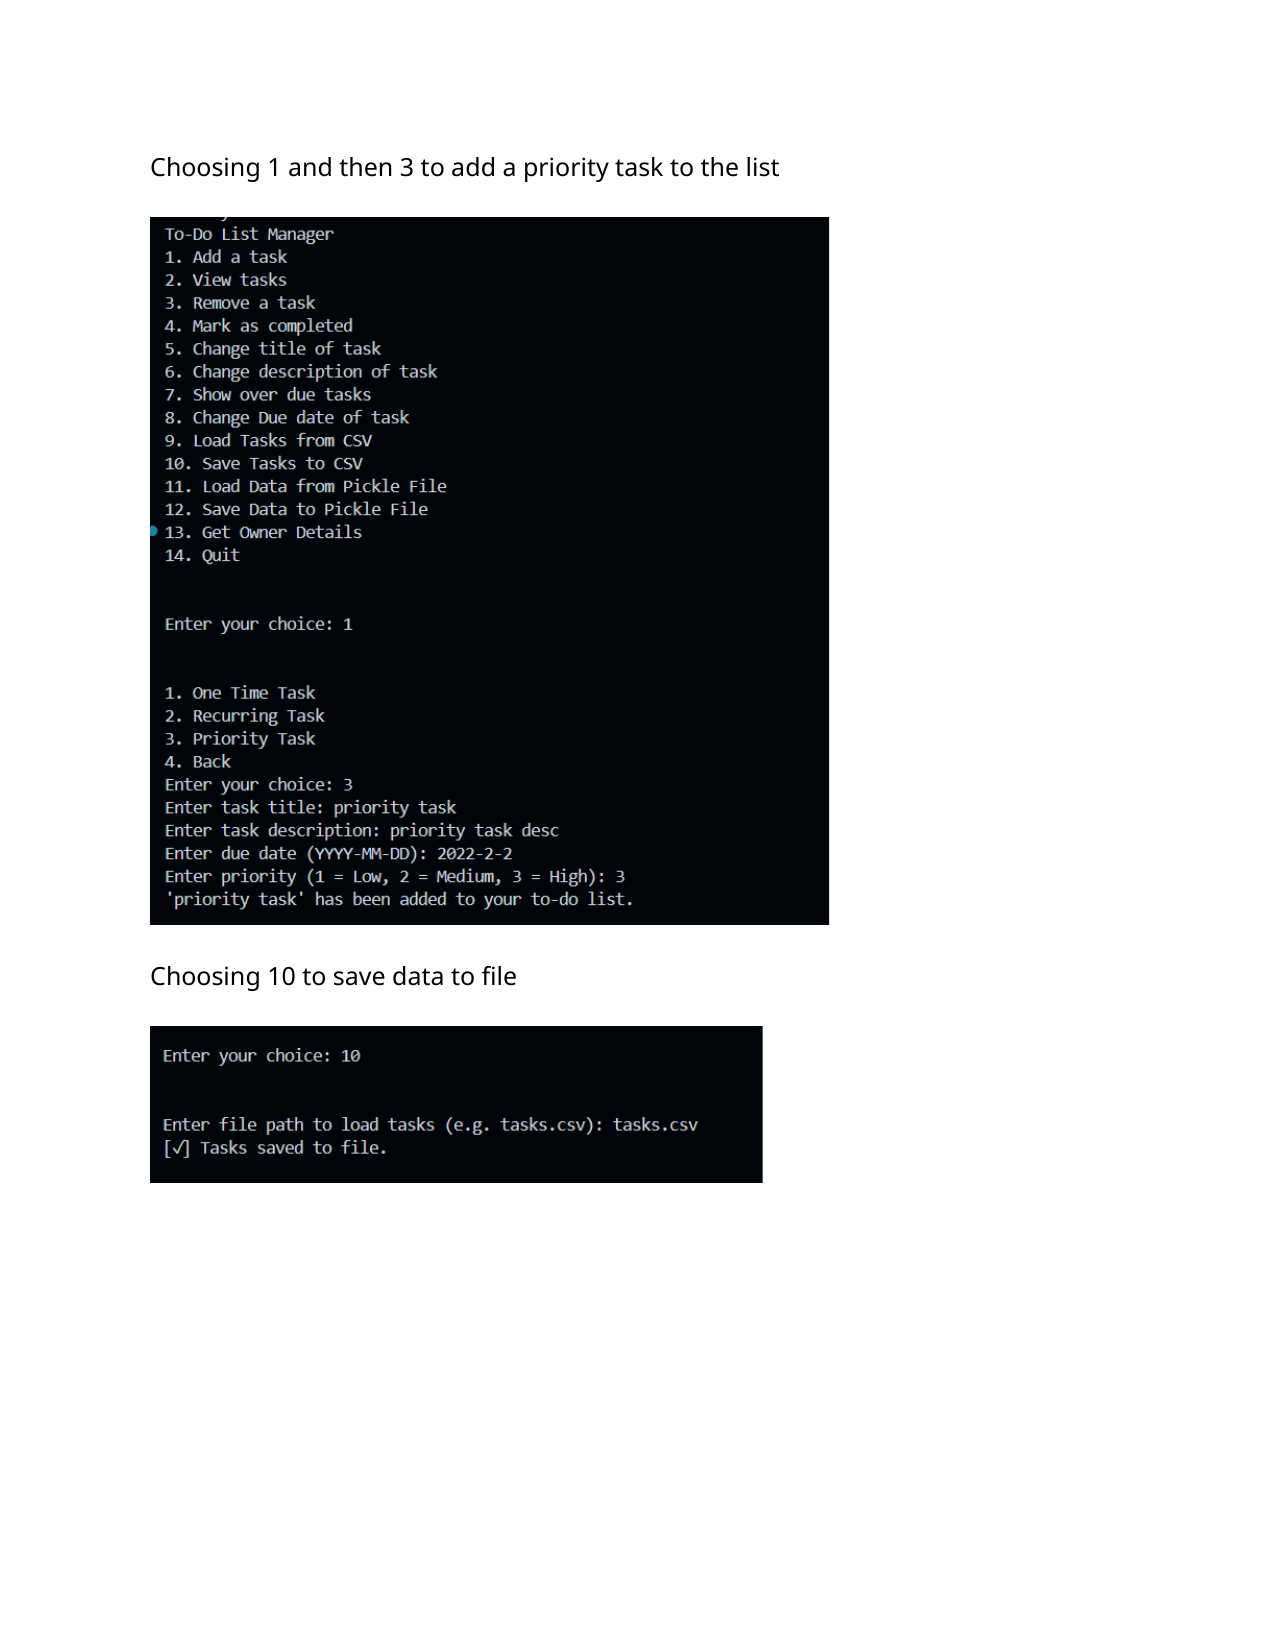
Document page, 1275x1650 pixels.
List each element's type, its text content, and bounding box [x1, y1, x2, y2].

picture [150, 217, 830, 925]
text Choosing 1 and then 3 to add a priority task to the list [150, 150, 1125, 184]
picture [150, 1026, 763, 1183]
text Choosing 10 to save data to file [150, 959, 1125, 993]
